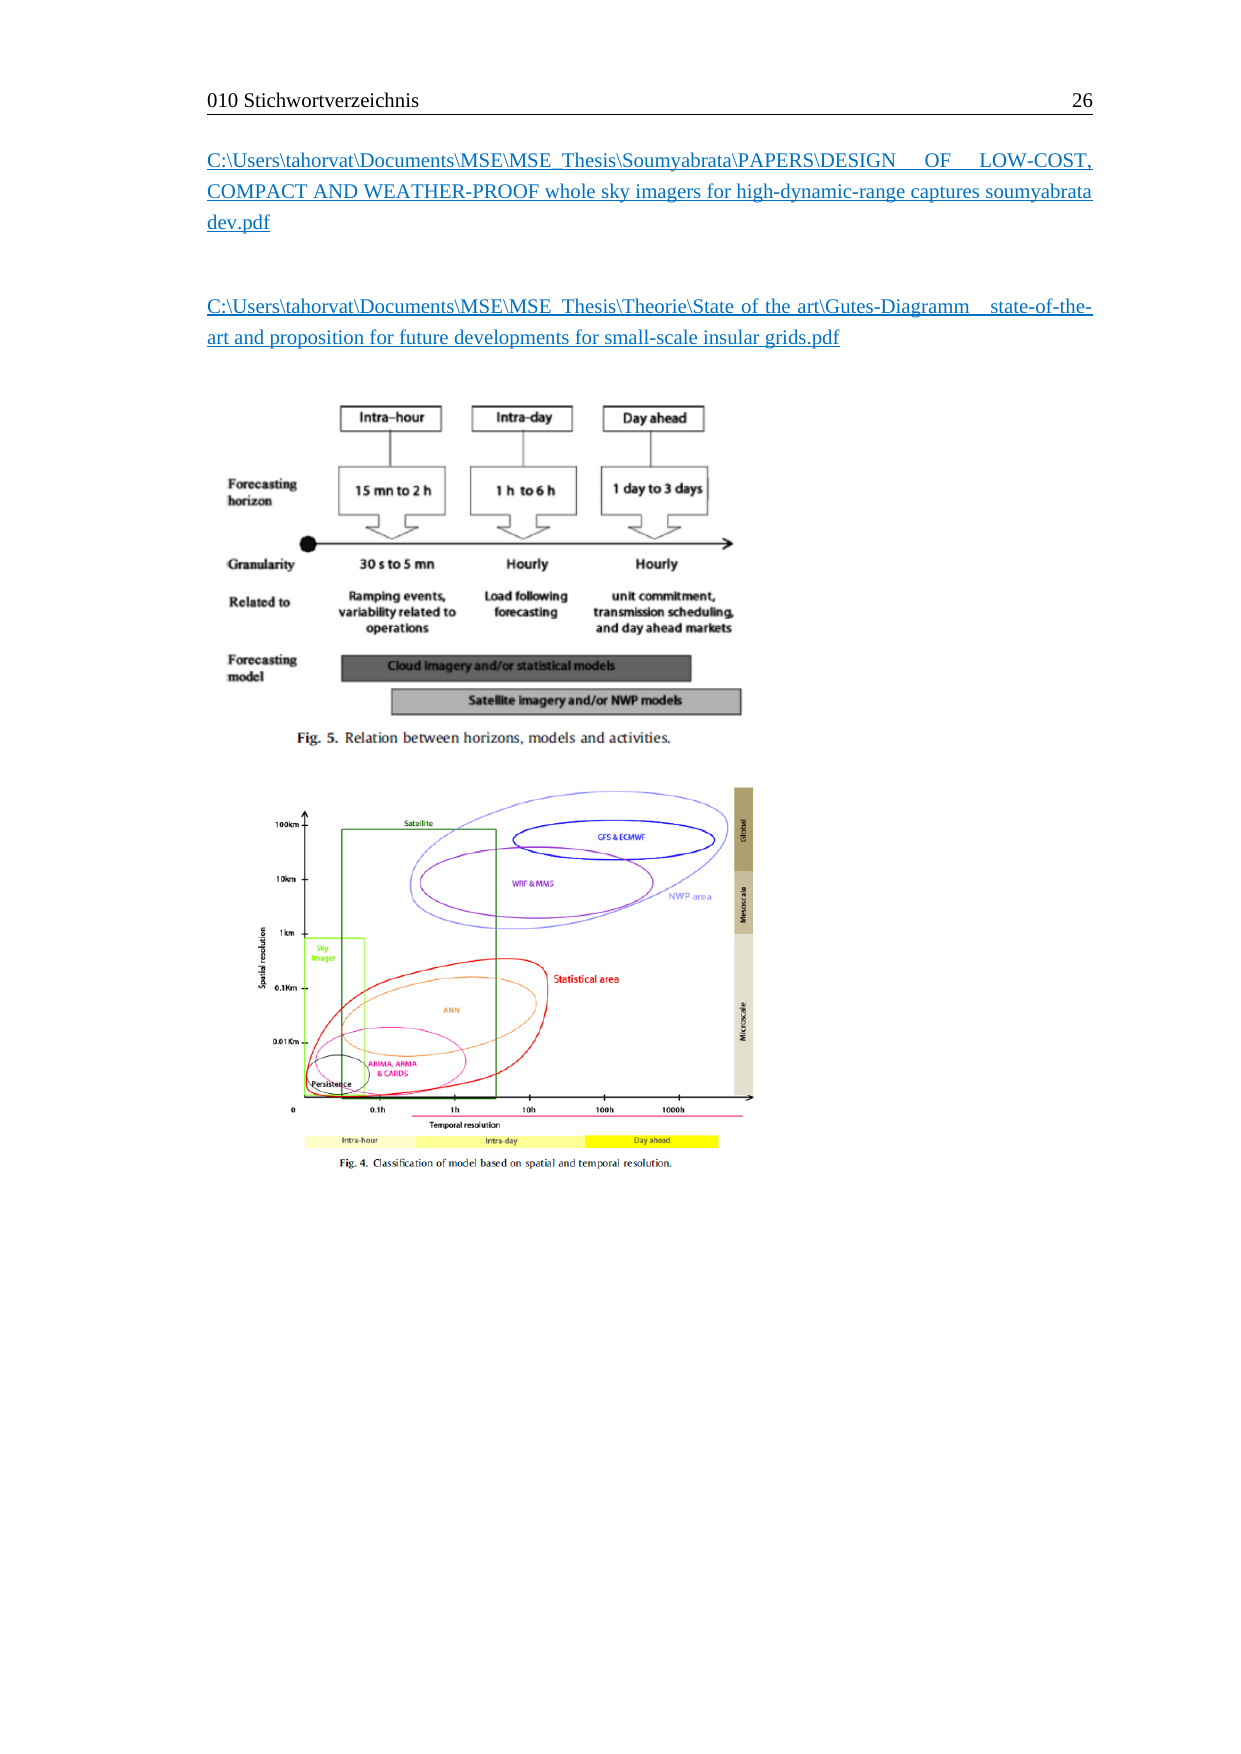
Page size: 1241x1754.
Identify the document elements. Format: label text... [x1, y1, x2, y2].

picture [206, 368, 805, 761]
text C:\Users\tahorvat\Documents\MSE\MSE_Thesis\Soumyabrata\PAPERS\DESIGN OF LOW-COST, COMPACT AND WEATHER-PROOF whole sky imagers for high-dynamic-range captures soumyabrata dev.pdf [207, 148, 1093, 169]
text C:\Users\tahorvat\Documents\MSE\MSE_Thesis\Theorie\State of the art\Gutes-Diagramm state-of-the-art and proposition for future developments for small-scale insular grids.pdf [207, 254, 1093, 314]
text C:\Users\tahorvat\Documents\MSE\MSE_Thesis\Theorie\State of the art\Gutes-Diagramm state-of-the-art and proposition for future developments for small-scale insular grids.pdf [207, 316, 1093, 349]
text C:\Users\tahorvat\Documents\MSE\MSE_Thesis\Soumyabrata\PAPERS\DESIGN OF LOW-COST, COMPACT AND WEATHER-PROOF whole sky imagers for high-dynamic-range captures soumyabrata dev.pdf [207, 170, 1093, 200]
picture [206, 779, 781, 1179]
text C:\Users\tahorvat\Documents\MSE\MSE_Thesis\Soumyabrata\PAPERS\DESIGN OF LOW-COST, COMPACT AND WEATHER-PROOF whole sky imagers for high-dynamic-range captures soumyabrata dev.pdf [207, 201, 1093, 234]
